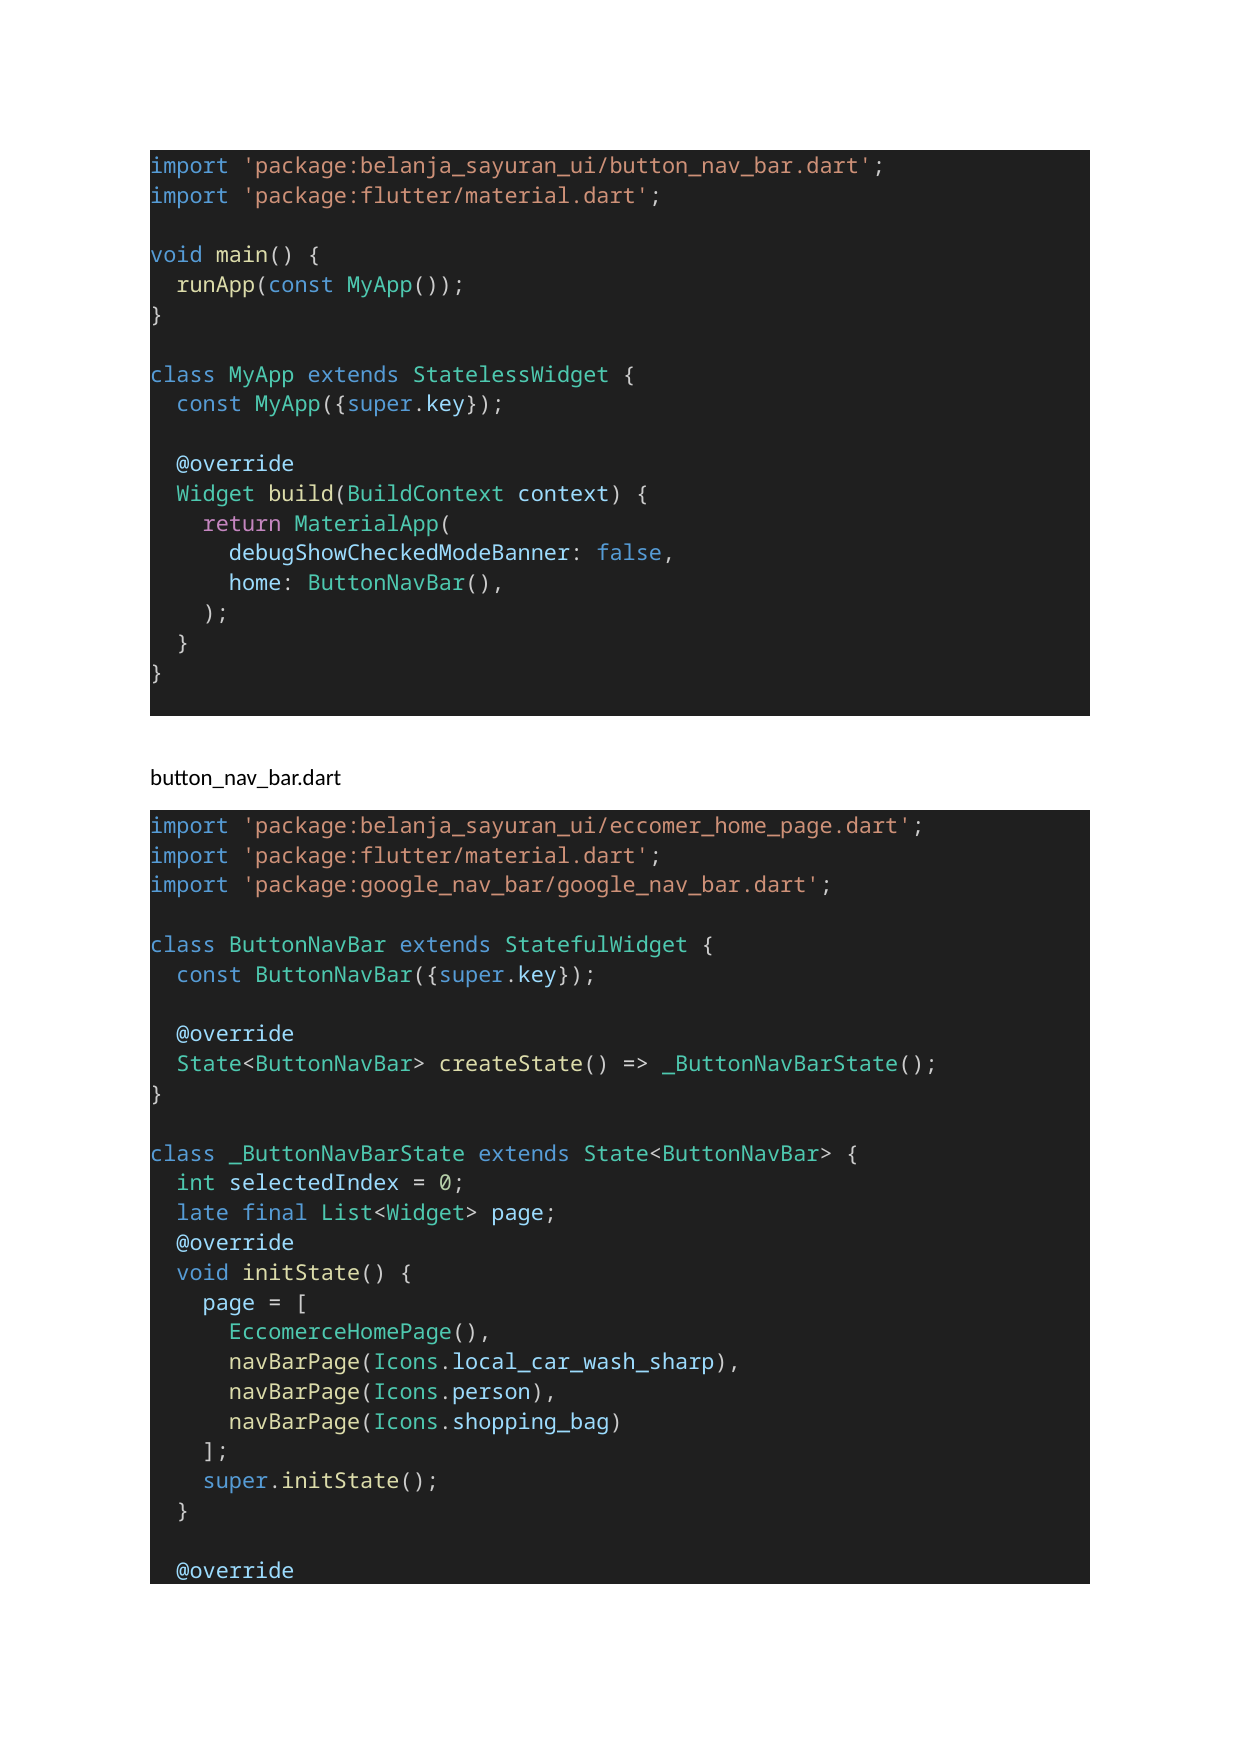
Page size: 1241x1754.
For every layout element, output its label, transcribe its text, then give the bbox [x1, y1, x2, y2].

text button_nav_bar.dart [150, 763, 1090, 791]
text import 'package:belanja_sayuran_ui/eccomer_home_page.dart'; [150, 810, 1090, 839]
text } [150, 656, 1090, 686]
text } [150, 1078, 1090, 1108]
text State<ButtonNavBar> createState() => _ButtonNavBarState(); [150, 1048, 1090, 1078]
text const MyApp({super.key}); [150, 388, 1090, 418]
text } [150, 299, 1090, 329]
text navBarPage(Icons.local_car_wash_sharp), [150, 1346, 1090, 1376]
text class ButtonNavBar extends StatefulWidget { [150, 929, 1090, 959]
text const ButtonNavBar({super.key}); [150, 959, 1090, 988]
text } [150, 1495, 1090, 1525]
text navBarPage(Icons.person), [150, 1376, 1090, 1406]
text EccomerceHomePage(), [150, 1316, 1090, 1346]
text ]; [150, 1435, 1090, 1465]
text debugShowCheckedModeBanner: false, [150, 537, 1090, 567]
text late final List<Widget> page; [150, 1197, 1090, 1227]
text runApp(const MyApp()); [150, 269, 1090, 299]
text import 'package:flutter/material.dart'; [150, 839, 1090, 869]
text import 'package:google_nav_bar/google_nav_bar.dart'; [150, 869, 1090, 899]
text return MaterialApp( [150, 507, 1090, 537]
text class _ButtonNavBarState extends State<ButtonNavBar> { [150, 1137, 1090, 1167]
text ); [150, 597, 1090, 627]
text @override [150, 1227, 1090, 1257]
text void main() { [150, 239, 1090, 269]
text } [150, 627, 1090, 656]
text Widget build(BuildContext context) { [150, 478, 1090, 507]
text page = [ [150, 1286, 1090, 1316]
text int selectedIndex = 0; [150, 1167, 1090, 1197]
text class MyApp extends StatelessWidget { [150, 358, 1090, 388]
text import 'package:belanja_sayuran_ui/button_nav_bar.dart'; [150, 150, 1090, 180]
text import 'package:flutter/material.dart'; [150, 180, 1090, 209]
text @override [150, 448, 1090, 478]
text @override [150, 1554, 1090, 1584]
text void initState() { [150, 1257, 1090, 1286]
text @override [150, 1018, 1090, 1048]
text super.initState(); [150, 1465, 1090, 1495]
text navBarPage(Icons.shopping_bag) [150, 1406, 1090, 1435]
text home: ButtonNavBar(), [150, 567, 1090, 597]
